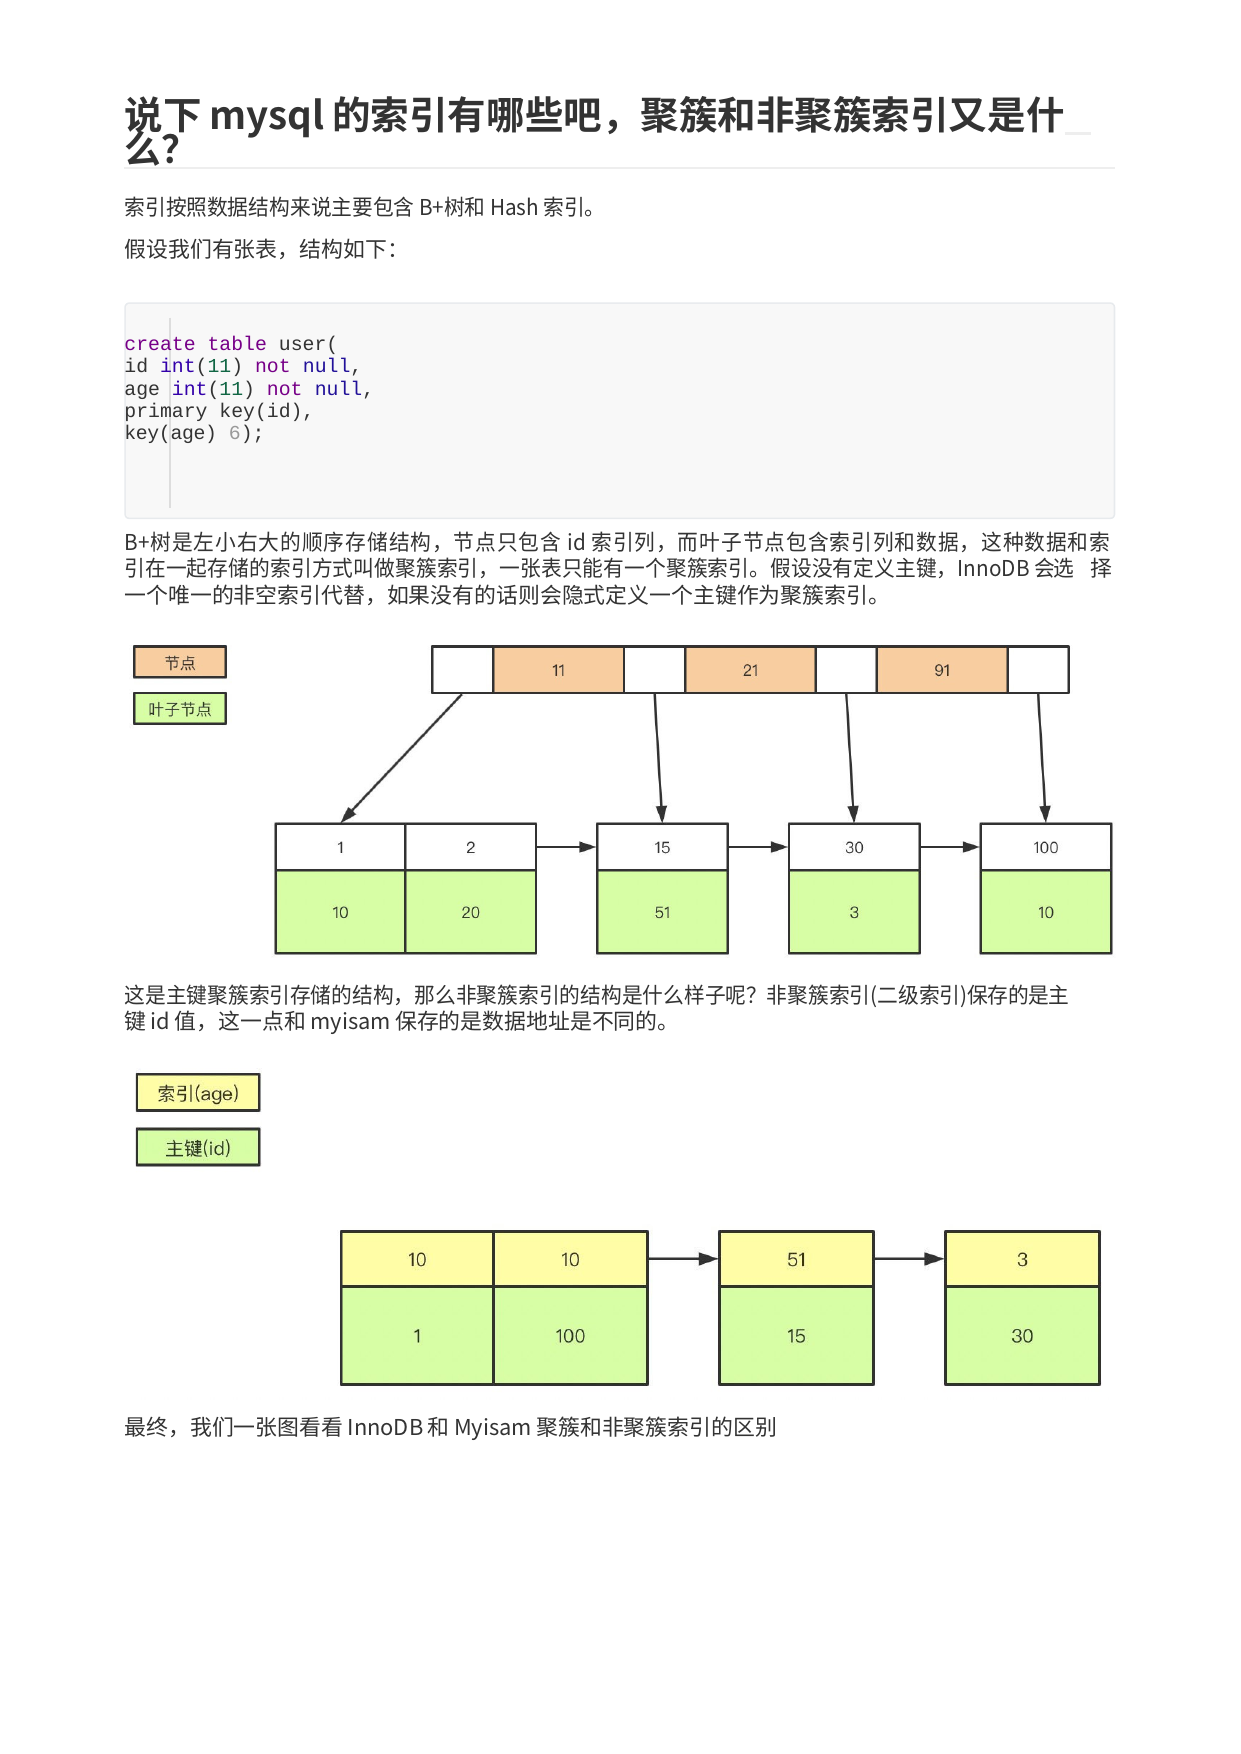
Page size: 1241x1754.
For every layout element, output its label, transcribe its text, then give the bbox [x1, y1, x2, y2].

subtitle 说下mysql的索引有哪些吧，聚簇和⾮聚簇索引⼜是什 么？ [124, 99, 1116, 175]
picture [129, 645, 1116, 958]
picture [135, 1068, 1112, 1400]
text 这是主键聚簇索引存储的结构，那么⾮聚簇索引的结构是什么样⼦呢？⾮聚簇索引(⼆级索引)保存的是主 键id值，这⼀点和myisam保存的是数据地址是不同的。 [124, 982, 1114, 1036]
list 索引按照数据结构来说主要包含B+树和Hash索引。假设我们有张表，结构如下： [124, 190, 615, 263]
text B+树是左⼩右⼤的顺序存储结构，节点只包含id索引列，⽽叶⼦节点包含索引列和数据，这种数据和索 引在⼀起存储的索引⽅式叫做聚簇索引，⼀张表只能有⼀个聚簇索引。假设没有定义主键，InnoDB会选 择⼀个唯⼀的⾮空索引代替，如果没有的话则会隐式定义⼀个主键作为聚簇索引。 [124, 293, 1112, 610]
